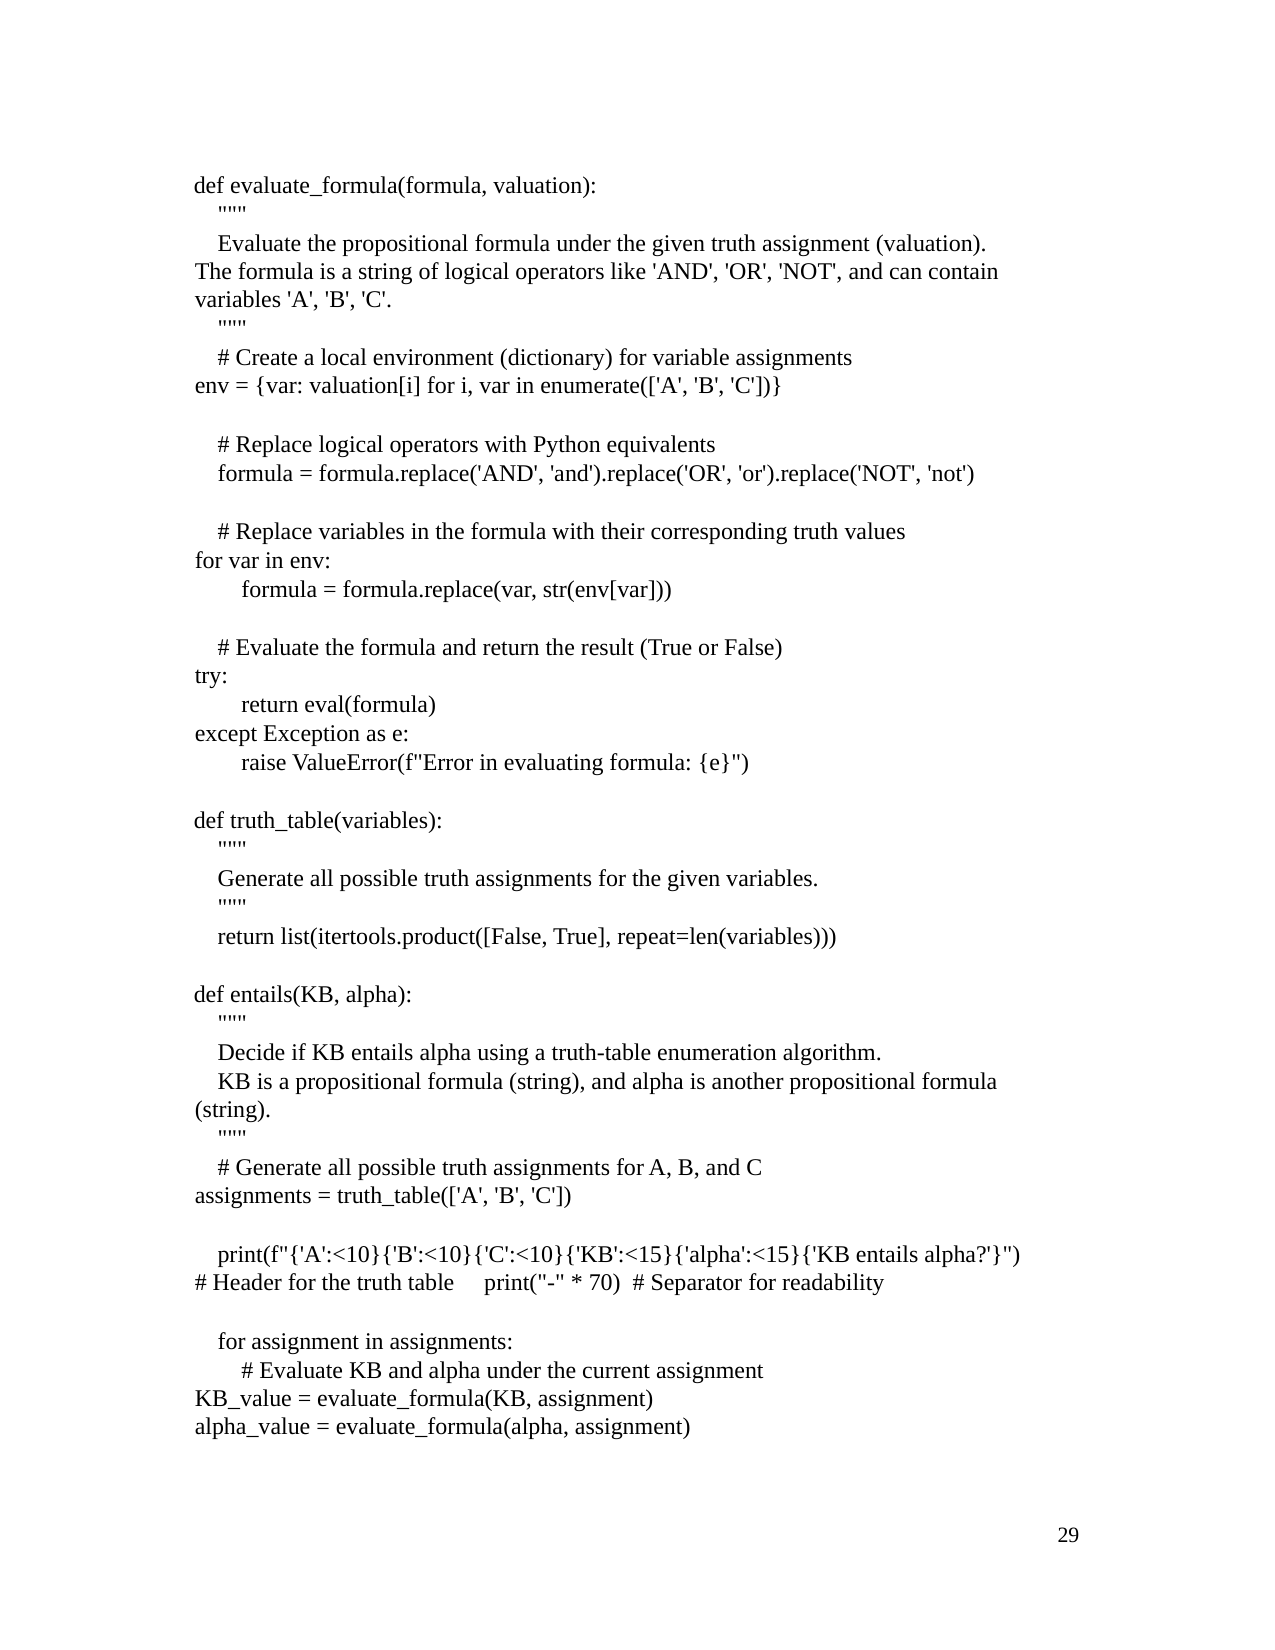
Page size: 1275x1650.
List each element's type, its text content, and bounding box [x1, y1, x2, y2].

text """ [193, 1124, 1076, 1152]
text Decide if KB entails alpha using a truth-table enumeration algorithm. [193, 1038, 1076, 1066]
text """ [193, 314, 1076, 342]
text # Generate all possible truth assignments for A, B, and C assignments = truth_table(['A', 'B', 'C']) [193, 1153, 878, 1209]
text # Create a local environment (dictionary) for variable assignments env = {var: valuation[i] for i, var in enumerate(['A', 'B', 'C'])} [193, 343, 888, 399]
text print(f"{'A':<10}{'B':<10}{'C':<10}{'KB':<15}{'alpha':<15}{'KB entails alpha?'}") # Header for the truth table print("-" * 70) # Separator for readability [193, 1240, 1031, 1296]
text return list(itertools.product([False, True], repeat=len(variables))) [193, 922, 1076, 949]
text def truth_table(variables): [193, 806, 1076, 834]
text """ [193, 893, 1076, 920]
text # Evaluate KB and alpha under the current assignment KB_value = evaluate_formula(KB, assignment) alpha_value = evaluate_formula(alpha, assignment) [193, 1356, 811, 1440]
text def entails(KB, alpha): [193, 980, 1076, 1008]
text """ [193, 835, 1076, 863]
text KB is a propositional formula (string), and alpha is another propositional formula (string). [193, 1067, 1076, 1123]
text formula = formula.replace('AND', 'and').replace('OR', 'or').replace('NOT', 'not') [193, 459, 1076, 486]
text """ [193, 200, 1076, 227]
text return eval(formula) except Exception as e: [193, 690, 500, 746]
text Generate all possible truth assignments for the given variables. [193, 864, 1076, 892]
text """ [193, 1009, 1076, 1037]
text for assignment in assignments: [193, 1327, 1076, 1354]
text formula = formula.replace(var, str(env[var])) [193, 574, 1076, 602]
text # Evaluate the formula and return the result (True or False) try: [193, 633, 820, 689]
text # Replace logical operators with Python equivalents [193, 430, 1076, 457]
text raise ValueError(f"Error in evaluating formula: {e}") [193, 748, 1076, 775]
text Evaluate the propositional formula under the given truth assignment (valuation). The formula is a string of logical operators like 'AND', 'OR', 'NOT', and can contain variables 'A', 'B', 'C'. [193, 228, 1016, 313]
text # Replace variables in the formula with their corresponding truth values for var in env: [193, 517, 933, 573]
text def evaluate_formula(formula, valuation): [193, 171, 1076, 198]
